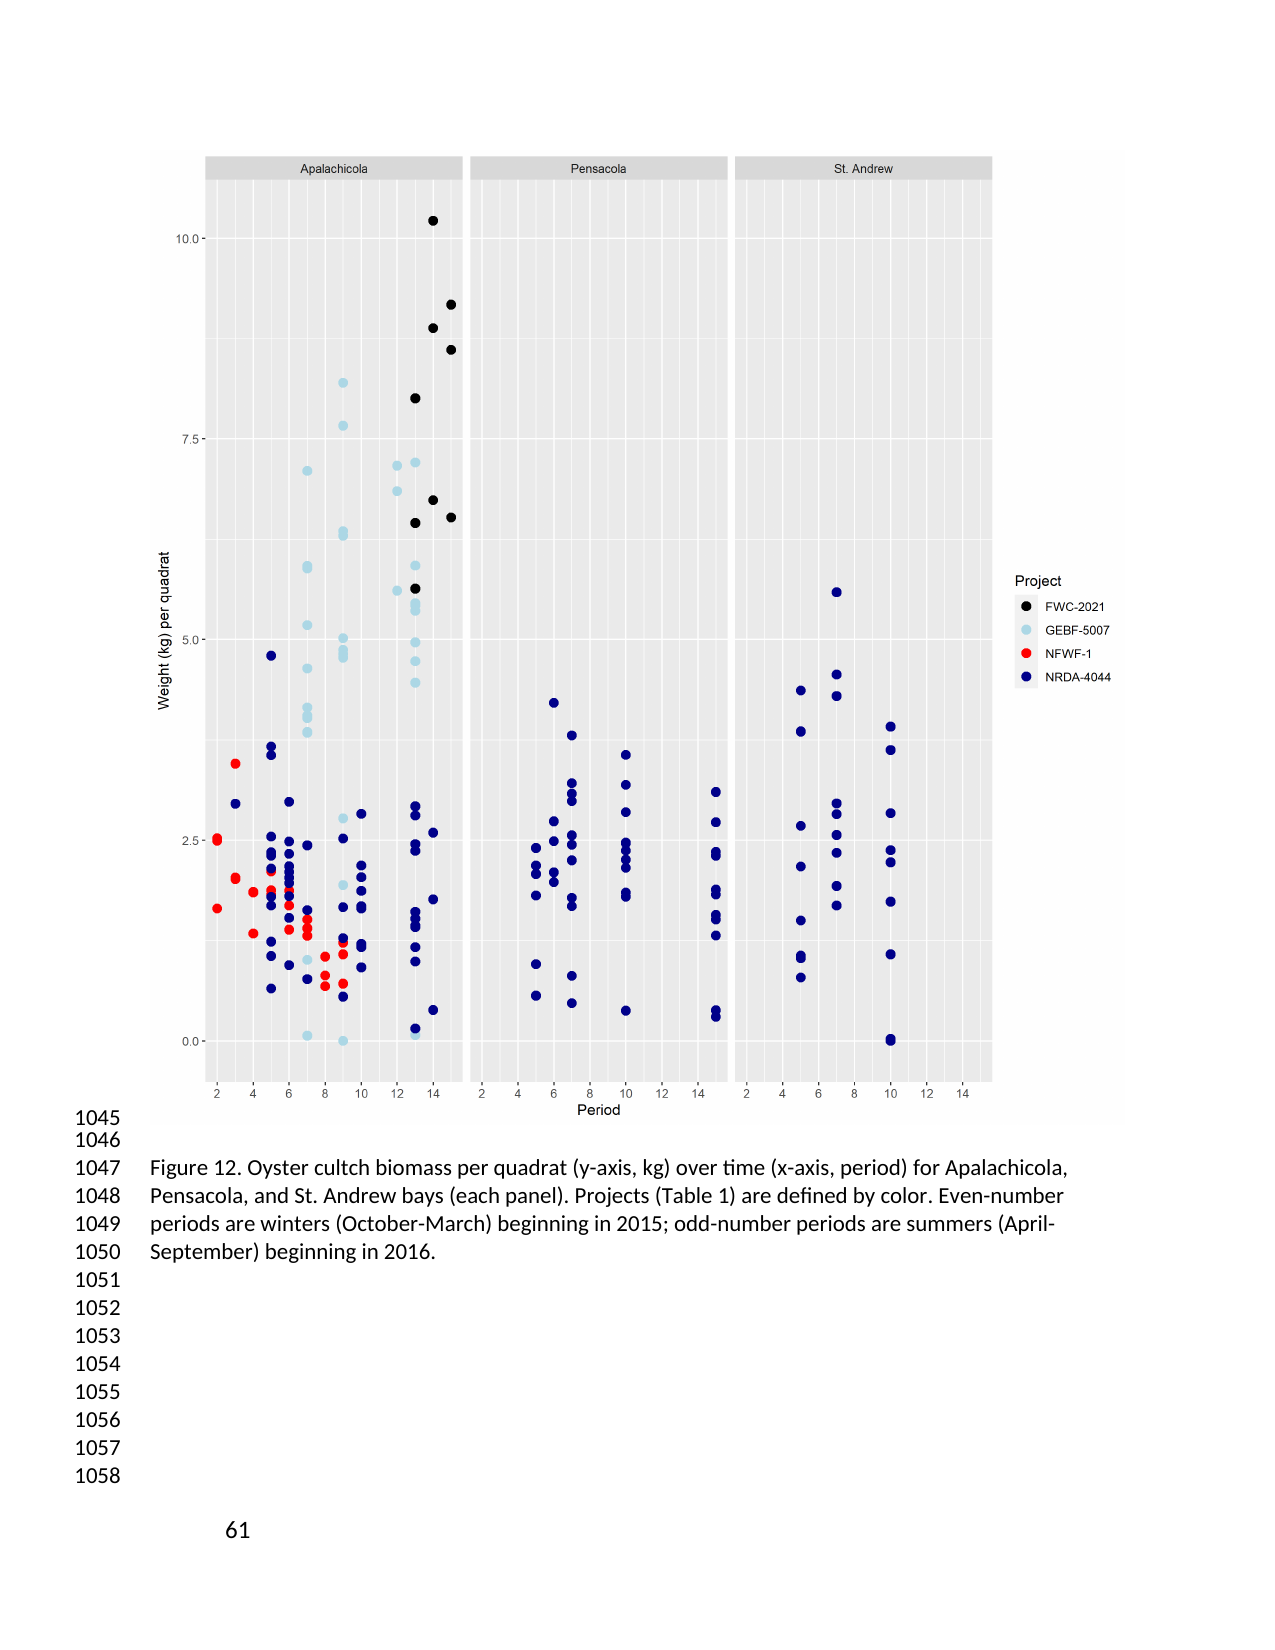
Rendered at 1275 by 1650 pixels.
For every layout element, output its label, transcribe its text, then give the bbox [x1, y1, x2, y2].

text Figure 12. Oyster cultch biomass per quadrat (y-axis, kg) over time (x-axis, period) for Apalachicola, Pensacola, and St. Andrew bays (each panel). Projects (Table 1) are defined by color. Even-number periods are winters (October-March) beginning in 2015; odd-number periods are summers (April-September) beginning in 2016. [150, 1153, 1125, 1265]
picture [150, 150, 1125, 1125]
